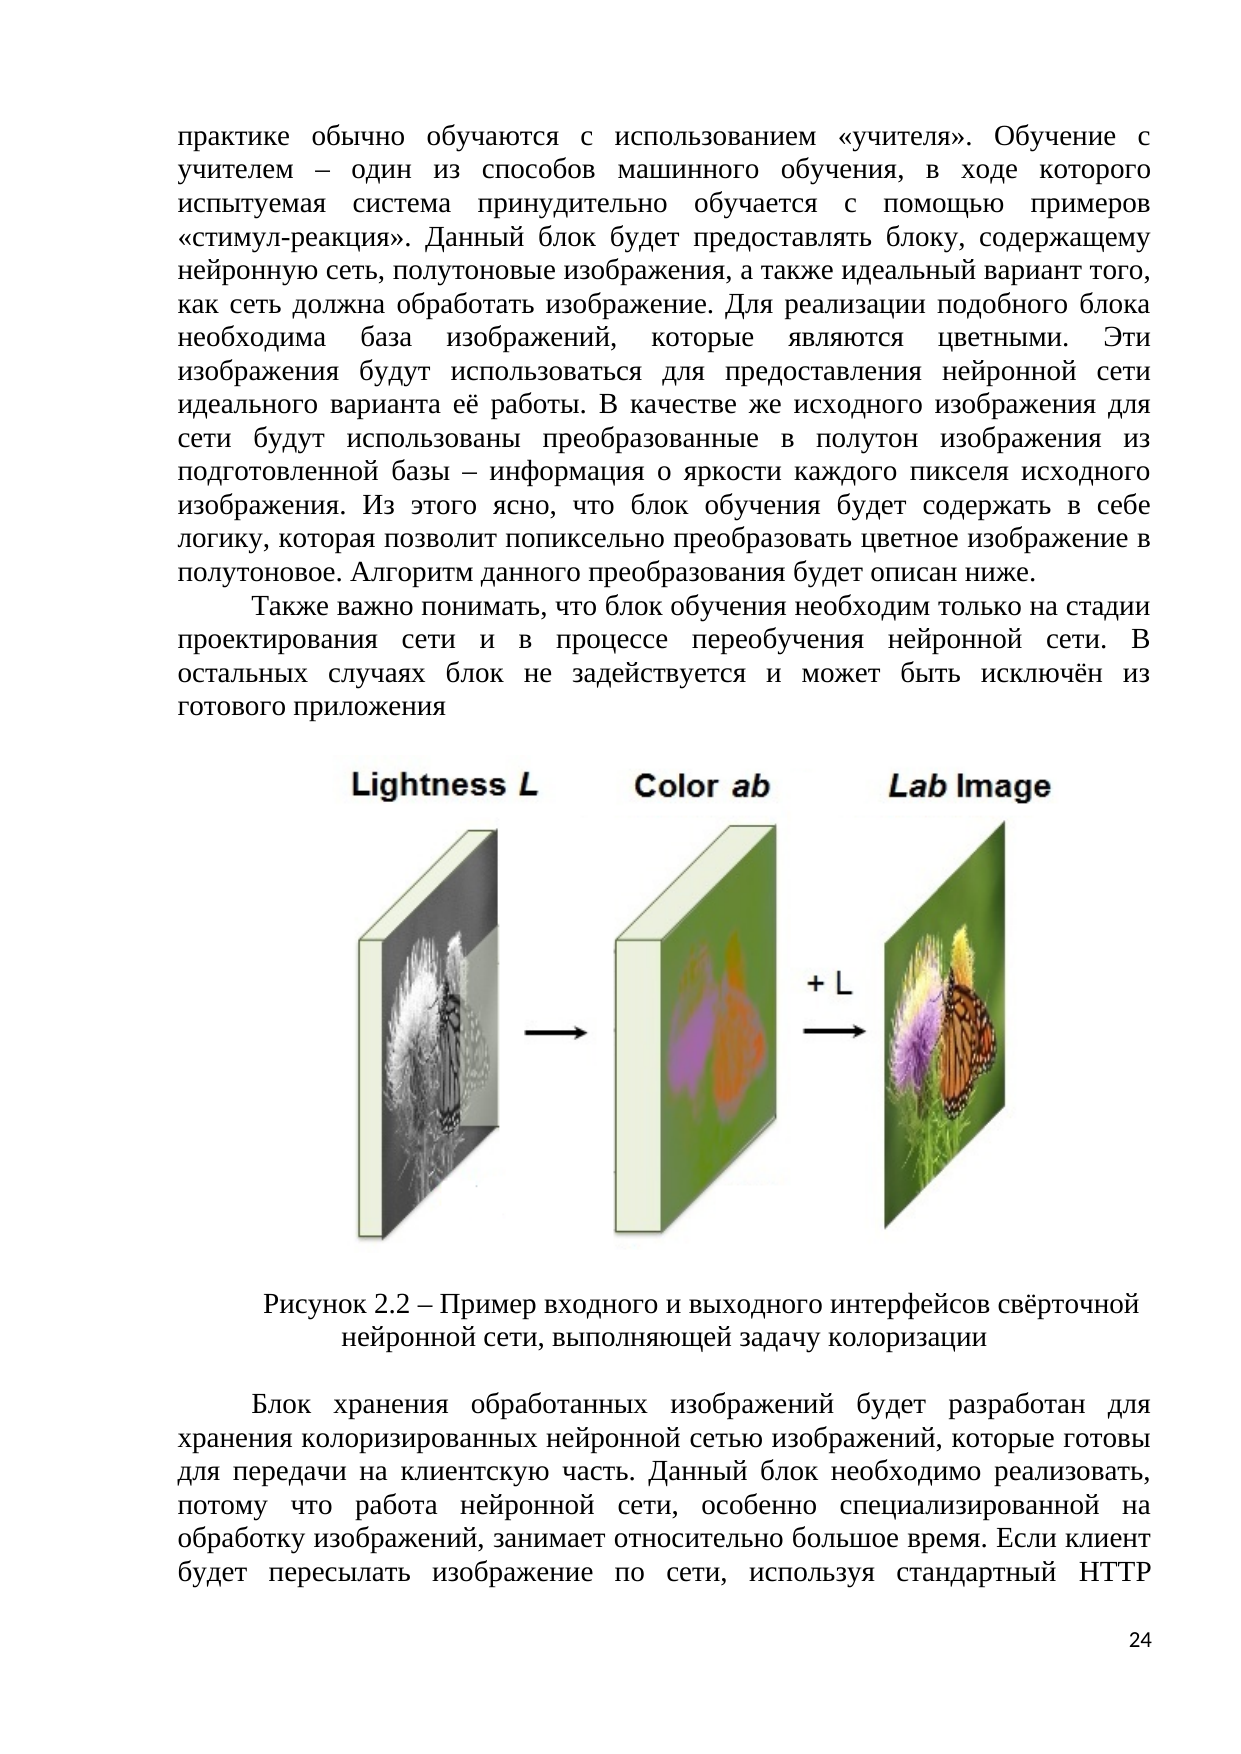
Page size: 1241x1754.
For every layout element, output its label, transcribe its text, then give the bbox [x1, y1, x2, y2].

text Рисунок 2.2 – Пример входного и выходного интерфейсов свёрточной нейронной сети, выполняющей задачу колоризации [177, 1286, 1152, 1353]
picture [332, 755, 1071, 1253]
text Также важно понимать, что блок обучения необходим только на стадии проектирования сети и в процессе переобучения нейронной сети. В остальных случаях блок не задействуется и может быть исключён из готового приложения [177, 588, 1152, 722]
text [177, 118, 1152, 588]
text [177, 1386, 1152, 1588]
